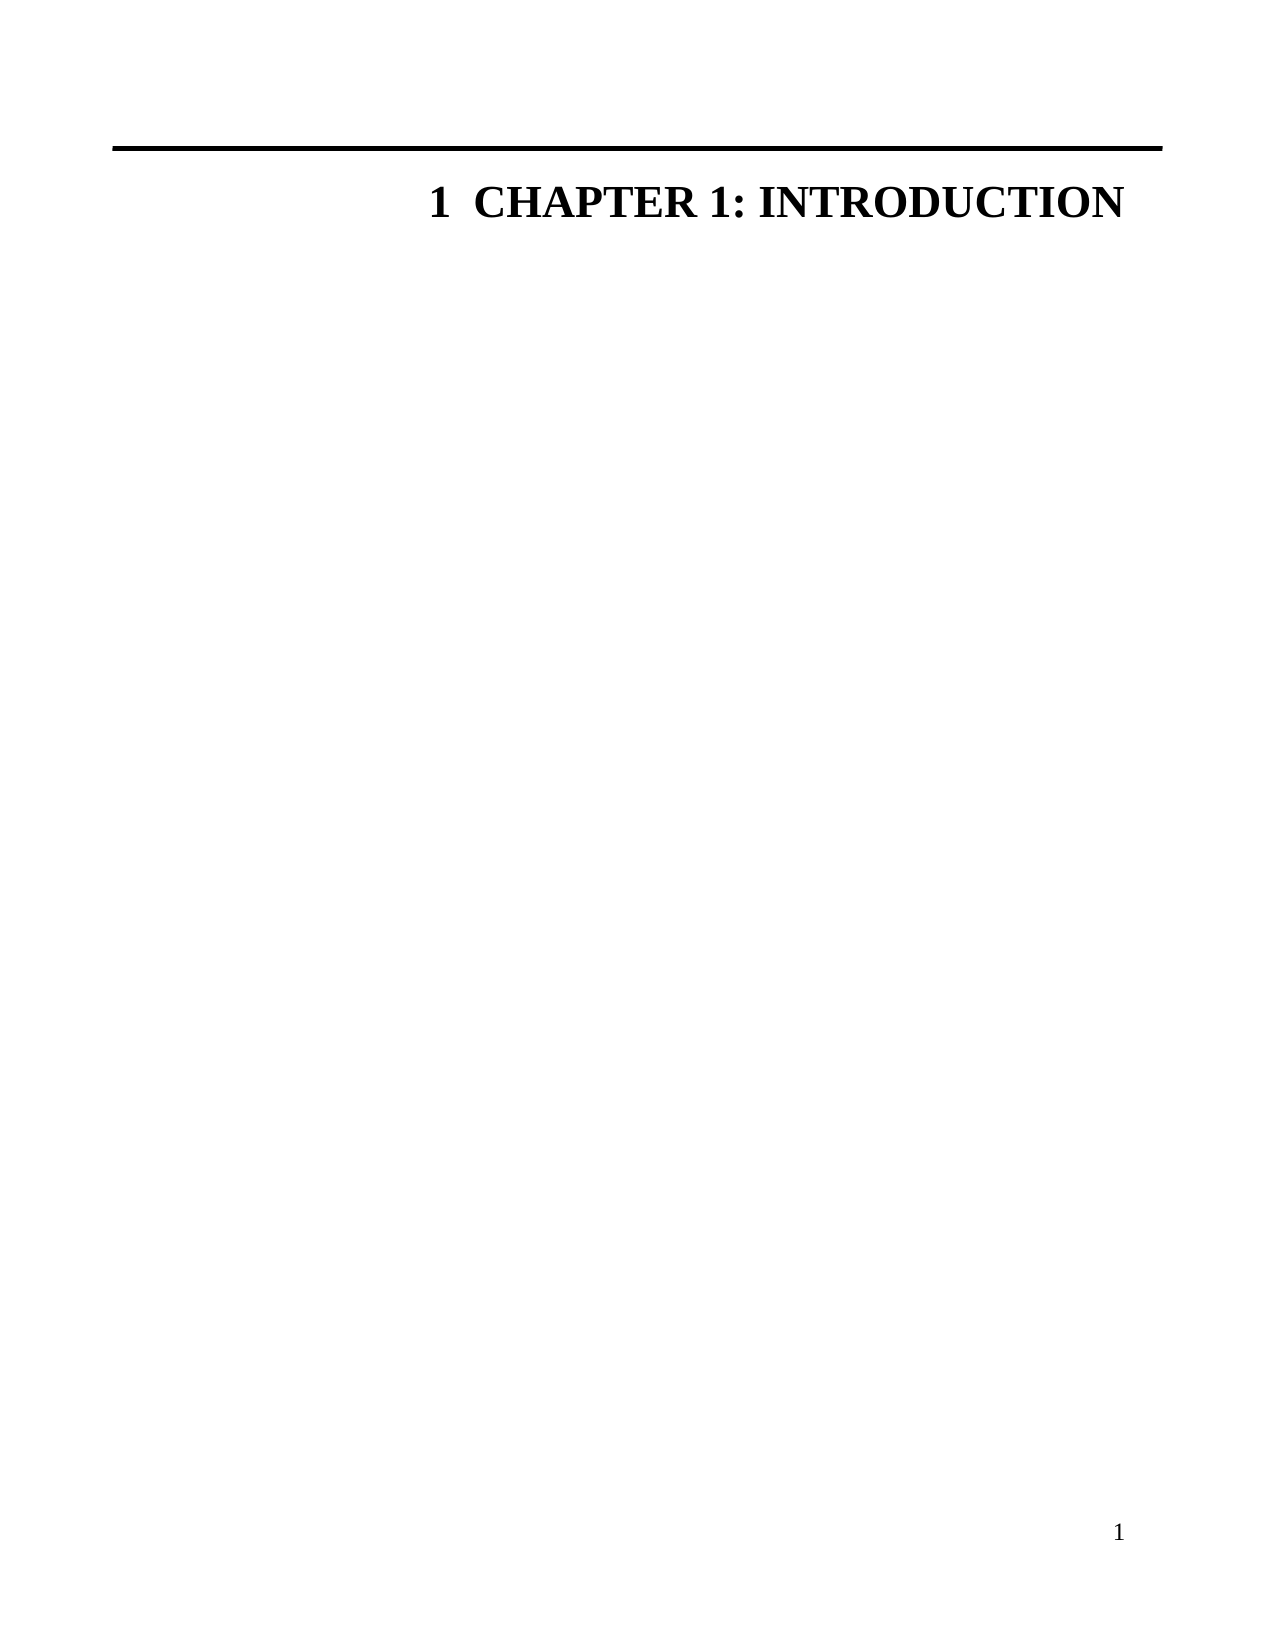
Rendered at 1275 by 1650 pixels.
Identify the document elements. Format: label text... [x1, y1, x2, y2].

subtitle CHAPTER 1: INTRODUCTION [150, 175, 1125, 228]
